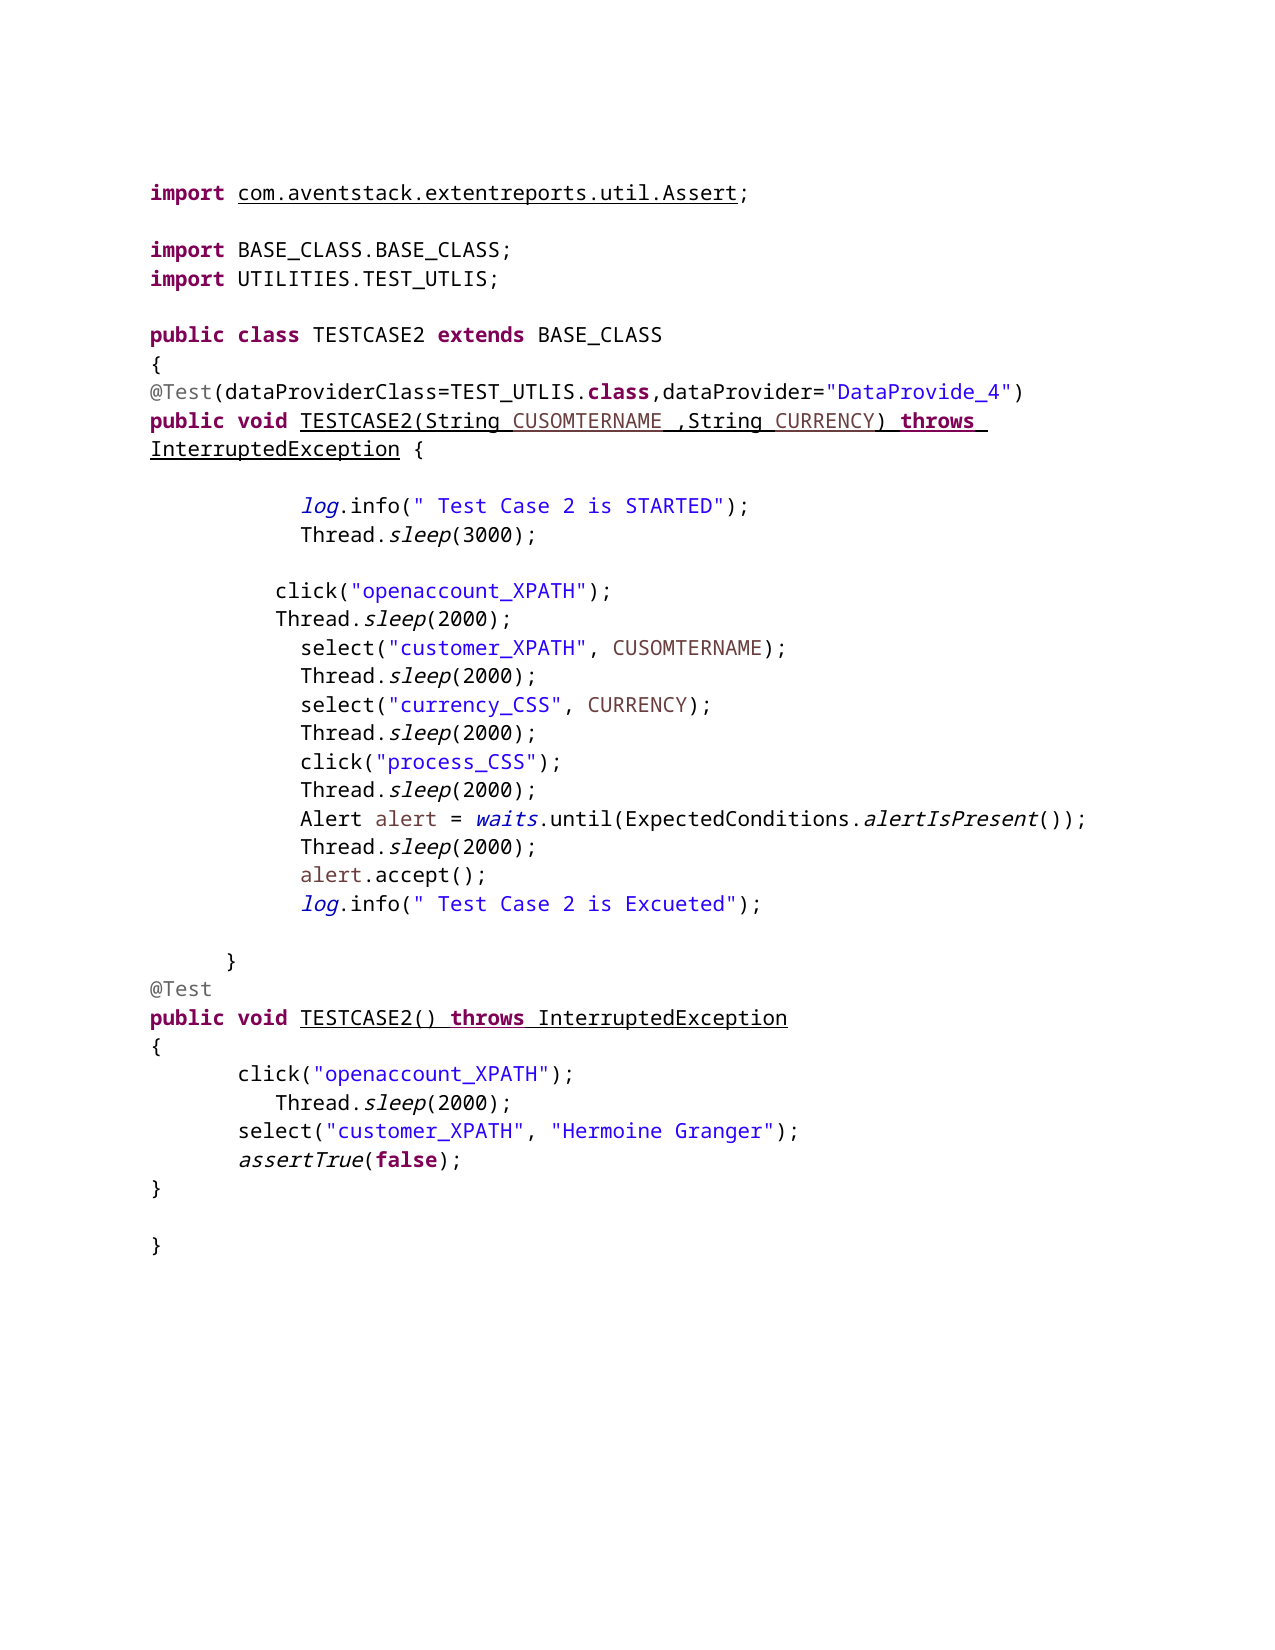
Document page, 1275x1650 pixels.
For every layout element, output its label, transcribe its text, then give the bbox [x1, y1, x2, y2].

text Thread.sleep(2000); [150, 1088, 1125, 1116]
text { [150, 349, 1125, 377]
text import BASE_CLASS.BASE_CLASS; [150, 235, 1125, 264]
text @Test(dataProviderClass=TEST_UTLIS.class,dataProvider="DataProvide_4") [150, 377, 1125, 406]
text select("currency_CSS", CURRENCY); [150, 690, 1125, 718]
text Thread.sleep(2000); [150, 661, 1125, 690]
text click("openaccount_XPATH"); [150, 576, 1125, 604]
text log.info(" Test Case 2 is STARTED"); [150, 491, 1125, 520]
text Thread.sleep(2000); [150, 718, 1125, 747]
text Alert alert = waits.until(ExpectedConditions.alertIsPresent()); [150, 804, 1125, 832]
text @Test [150, 974, 1125, 1003]
text Thread.sleep(3000); [150, 520, 1125, 548]
text Thread.sleep(2000); [150, 775, 1125, 804]
text assertTrue(false); [150, 1145, 1125, 1173]
text click("openaccount_XPATH"); [150, 1059, 1125, 1088]
text { [150, 1031, 1125, 1059]
text select("customer_XPATH", "Hermoine Granger"); [150, 1116, 1125, 1145]
text } [150, 946, 1125, 974]
text public void TESTCASE2(String CUSOMTERNAME ,String CURRENCY) throws InterruptedException { [150, 406, 1125, 463]
text Thread.sleep(2000); [150, 832, 1125, 861]
text click("process_CSS"); [150, 747, 1125, 775]
text public class TESTCASE2 extends BASE_CLASS [150, 321, 1125, 349]
text public void TESTCASE2() throws InterruptedException [150, 1003, 1125, 1031]
text alert.accept(); [150, 861, 1125, 889]
text import UTILITIES.TEST_UTLIS; [150, 264, 1125, 292]
text Thread.sleep(2000); [150, 604, 1125, 633]
text select("customer_XPATH", CUSOMTERNAME); [150, 633, 1125, 661]
text } [150, 1173, 1125, 1202]
text import com.aventstack.extentreports.util.Assert; [150, 178, 1125, 207]
text } [150, 1230, 1125, 1259]
text log.info(" Test Case 2 is Excueted"); [150, 889, 1125, 917]
